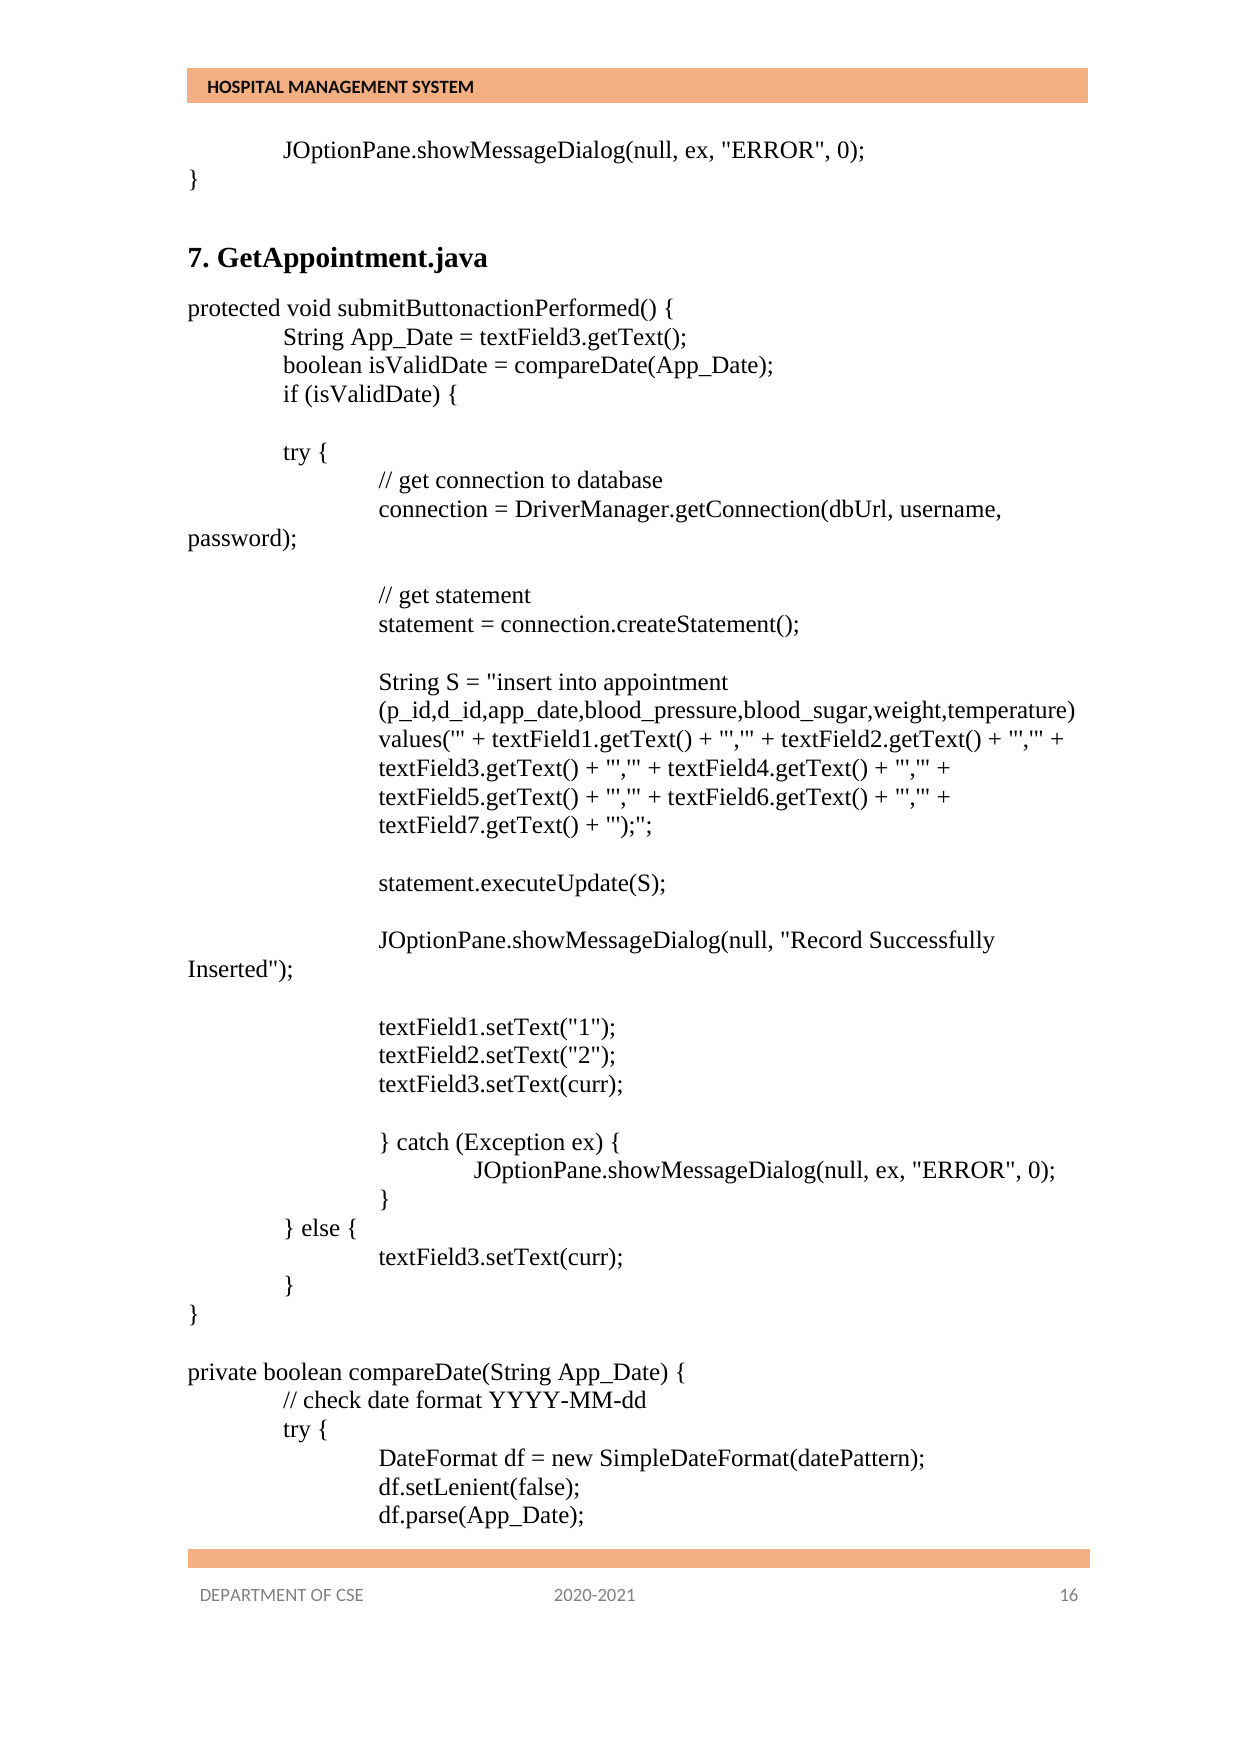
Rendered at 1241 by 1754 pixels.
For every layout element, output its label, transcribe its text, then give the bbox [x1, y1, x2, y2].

text } [187, 1271, 1090, 1299]
text textField3.setText(curr); [187, 1069, 1090, 1098]
text statement = connection.createStatement(); [187, 609, 1090, 638]
text 7. GetAppointment.java [187, 240, 1090, 274]
text } [187, 1299, 1090, 1328]
text boolean isValidDate = compareDate(App_Date); [187, 351, 1090, 379]
text String App_Date = textField3.getText(); [187, 322, 1090, 351]
text try { [187, 1414, 1090, 1443]
text textField2.setText("2"); [187, 1041, 1090, 1069]
text // get statement [187, 581, 1090, 609]
text } [187, 164, 1090, 193]
text // check date format YYYY-MM-dd [187, 1386, 1090, 1414]
text connection = DriverManager.getConnection(dbUrl, username, password); [187, 494, 1090, 552]
text JOptionPane.showMessageDialog(null, "Record Successfully Inserted"); [187, 926, 1090, 983]
text // get connection to database [187, 466, 1090, 494]
text } catch (Exception ex) { [187, 1127, 1090, 1156]
text JOptionPane.showMessageDialog(null, ex, "ERROR", 0); [187, 112, 1090, 164]
text protected void submitButtonactionPerformed() { [187, 293, 1090, 322]
text df.setLenient(false); [187, 1472, 1090, 1501]
text df.parse(App_Date); [187, 1501, 1090, 1529]
text } [187, 1184, 1090, 1213]
text DateFormat df = new SimpleDateFormat(datePattern); [187, 1443, 1090, 1472]
text private boolean compareDate(String App_Date) { [187, 1357, 1090, 1386]
text statement.executeUpdate(S); [187, 868, 1090, 897]
text try { [187, 437, 1090, 466]
text } else { [187, 1213, 1090, 1242]
text textField3.setText(curr); [187, 1242, 1090, 1271]
text textField1.setText("1"); [187, 1012, 1090, 1041]
text JOptionPane.showMessageDialog(null, ex, "ERROR", 0); [187, 1156, 1090, 1184]
text String S = "insert into appointment (p_id,d_id,app_date,blood_pressure,blood_sugar,weight,temperature) values('" + textField1.getText() + "','" + textField2.getText() + "','" + textField3.getText() + "','" + textField4.getText() + "','" + textField5.getText() + "','" + textField6.getText() + "','" + textField7.getText() + "');"; [378, 667, 1090, 839]
text if (isValidDate) { [187, 379, 1090, 408]
